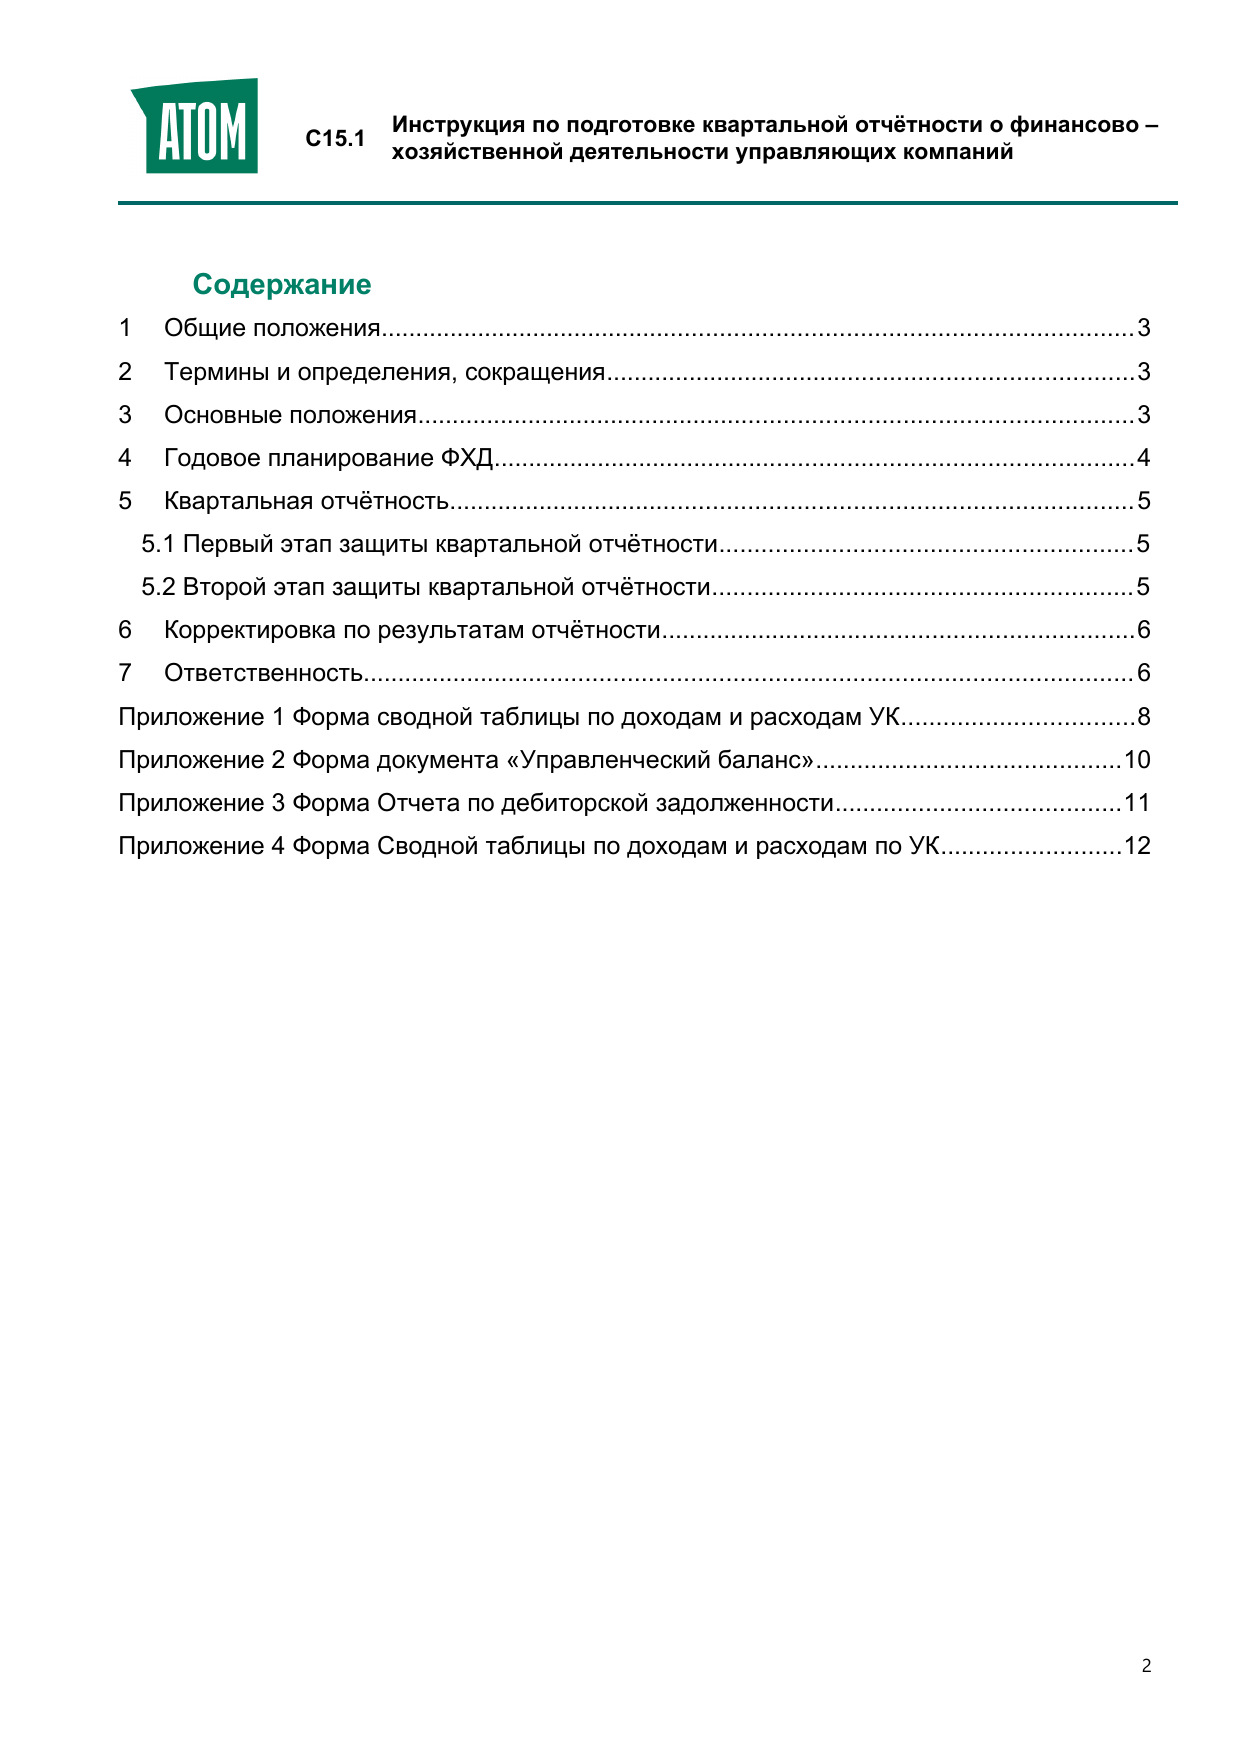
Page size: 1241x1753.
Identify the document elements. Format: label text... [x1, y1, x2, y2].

text 5.1 Первый этап защиты квартальной отчётности 5 [141, 529, 1152, 558]
text 3 Основные положения 3 [118, 399, 1152, 428]
text Приложение 2 Форма документа «Управленческий баланс» 10 [118, 744, 1152, 773]
picture [129, 75, 261, 176]
text Содержание [118, 267, 1152, 301]
text 4 Годовое планирование ФХД 4 [118, 443, 1152, 471]
text 1 Общие положения 3 [118, 313, 1152, 342]
text 5.2 Второй этап защиты квартальной отчётности 5 [141, 572, 1152, 601]
text Приложение 3 Форма Отчета по дебиторской задолженности 11 [118, 788, 1152, 816]
text Приложение 4 Форма Сводной таблицы по доходам и расходам по УК 12 [118, 831, 1152, 859]
text 6 Корректировка по результатам отчётности 6 [118, 615, 1152, 644]
text 5 Квартальная отчётность 5 [118, 486, 1152, 514]
text Приложение 1 Форма сводной таблицы по доходам и расходам УК 8 [118, 701, 1152, 730]
text 7 Ответственность 6 [118, 658, 1152, 687]
text 2 Термины и определения, сокращения 3 [118, 356, 1152, 385]
